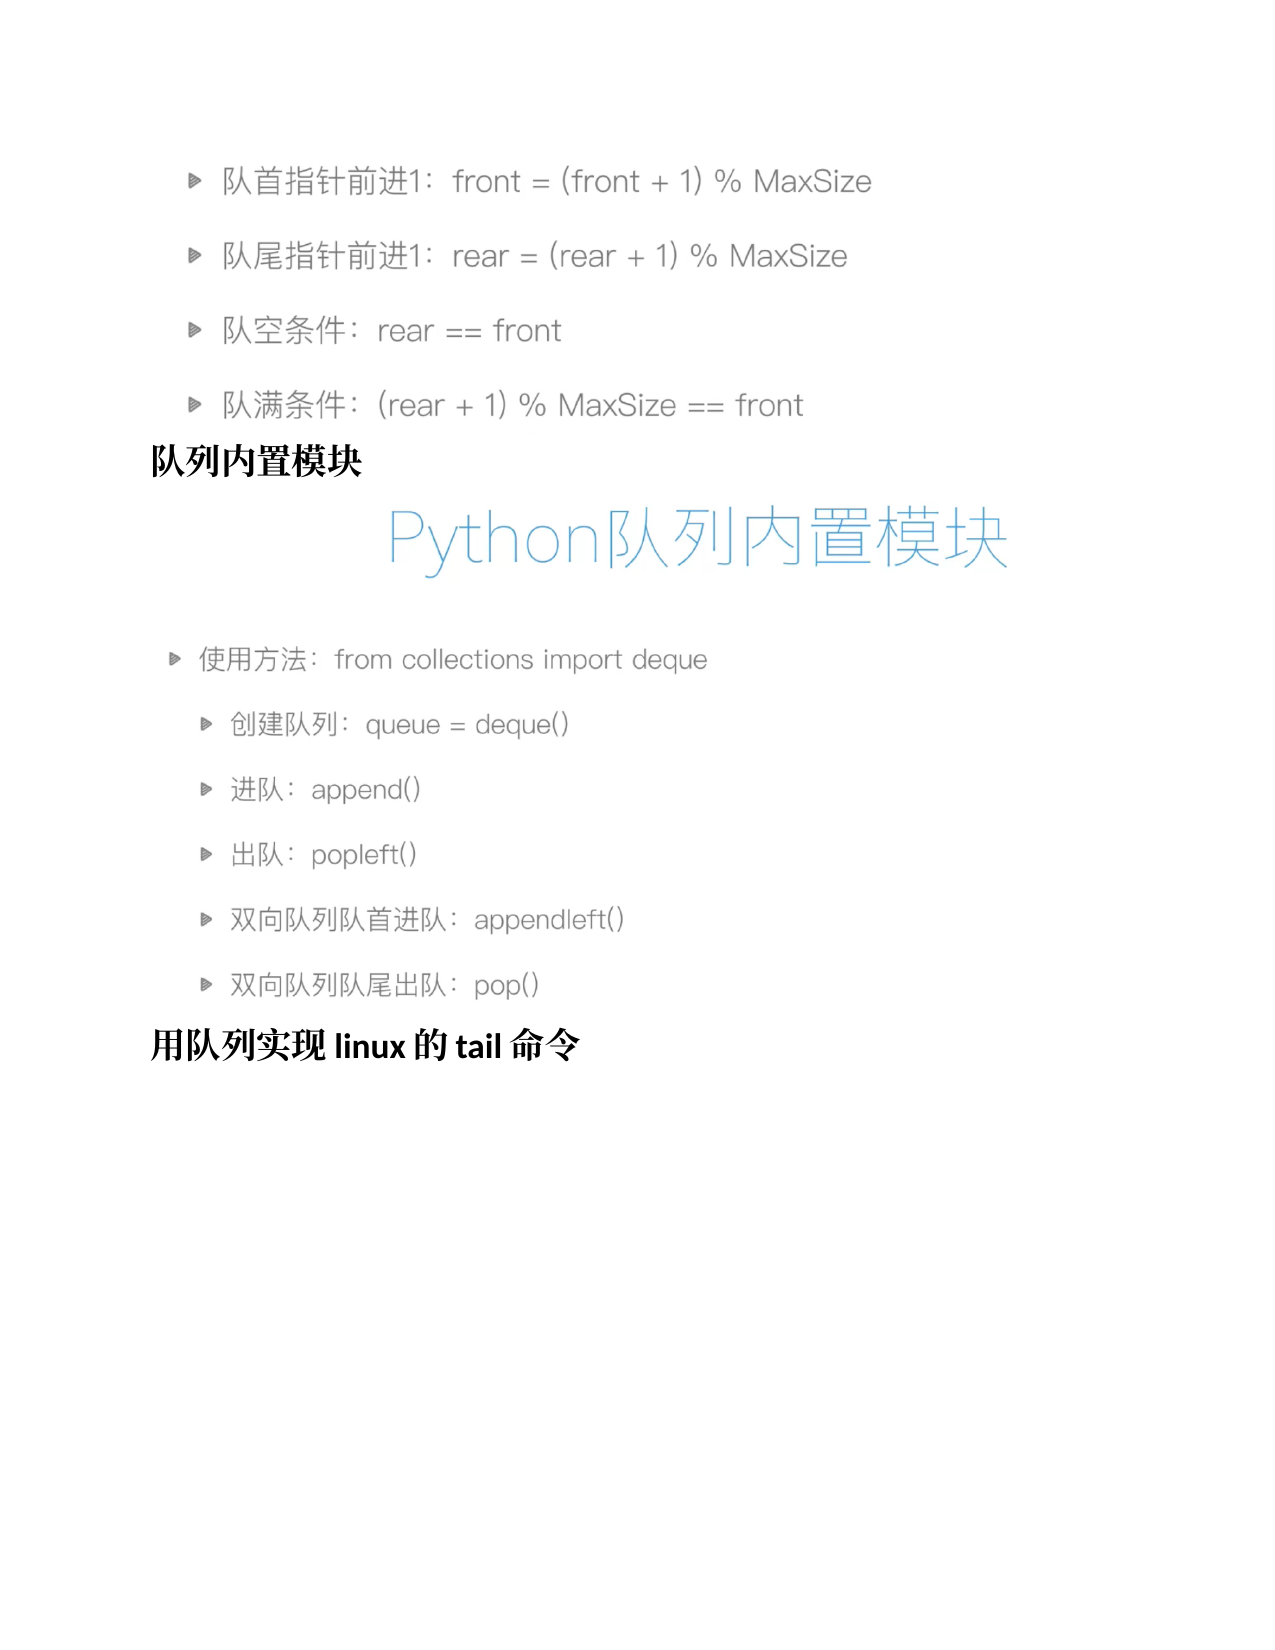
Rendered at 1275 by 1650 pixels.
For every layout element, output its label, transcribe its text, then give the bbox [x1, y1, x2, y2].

picture [150, 484, 1014, 1018]
picture [150, 150, 1014, 434]
text 用队列实现linux的tail命令 [150, 1018, 1125, 1069]
text 队列内置模块 [150, 434, 1125, 485]
